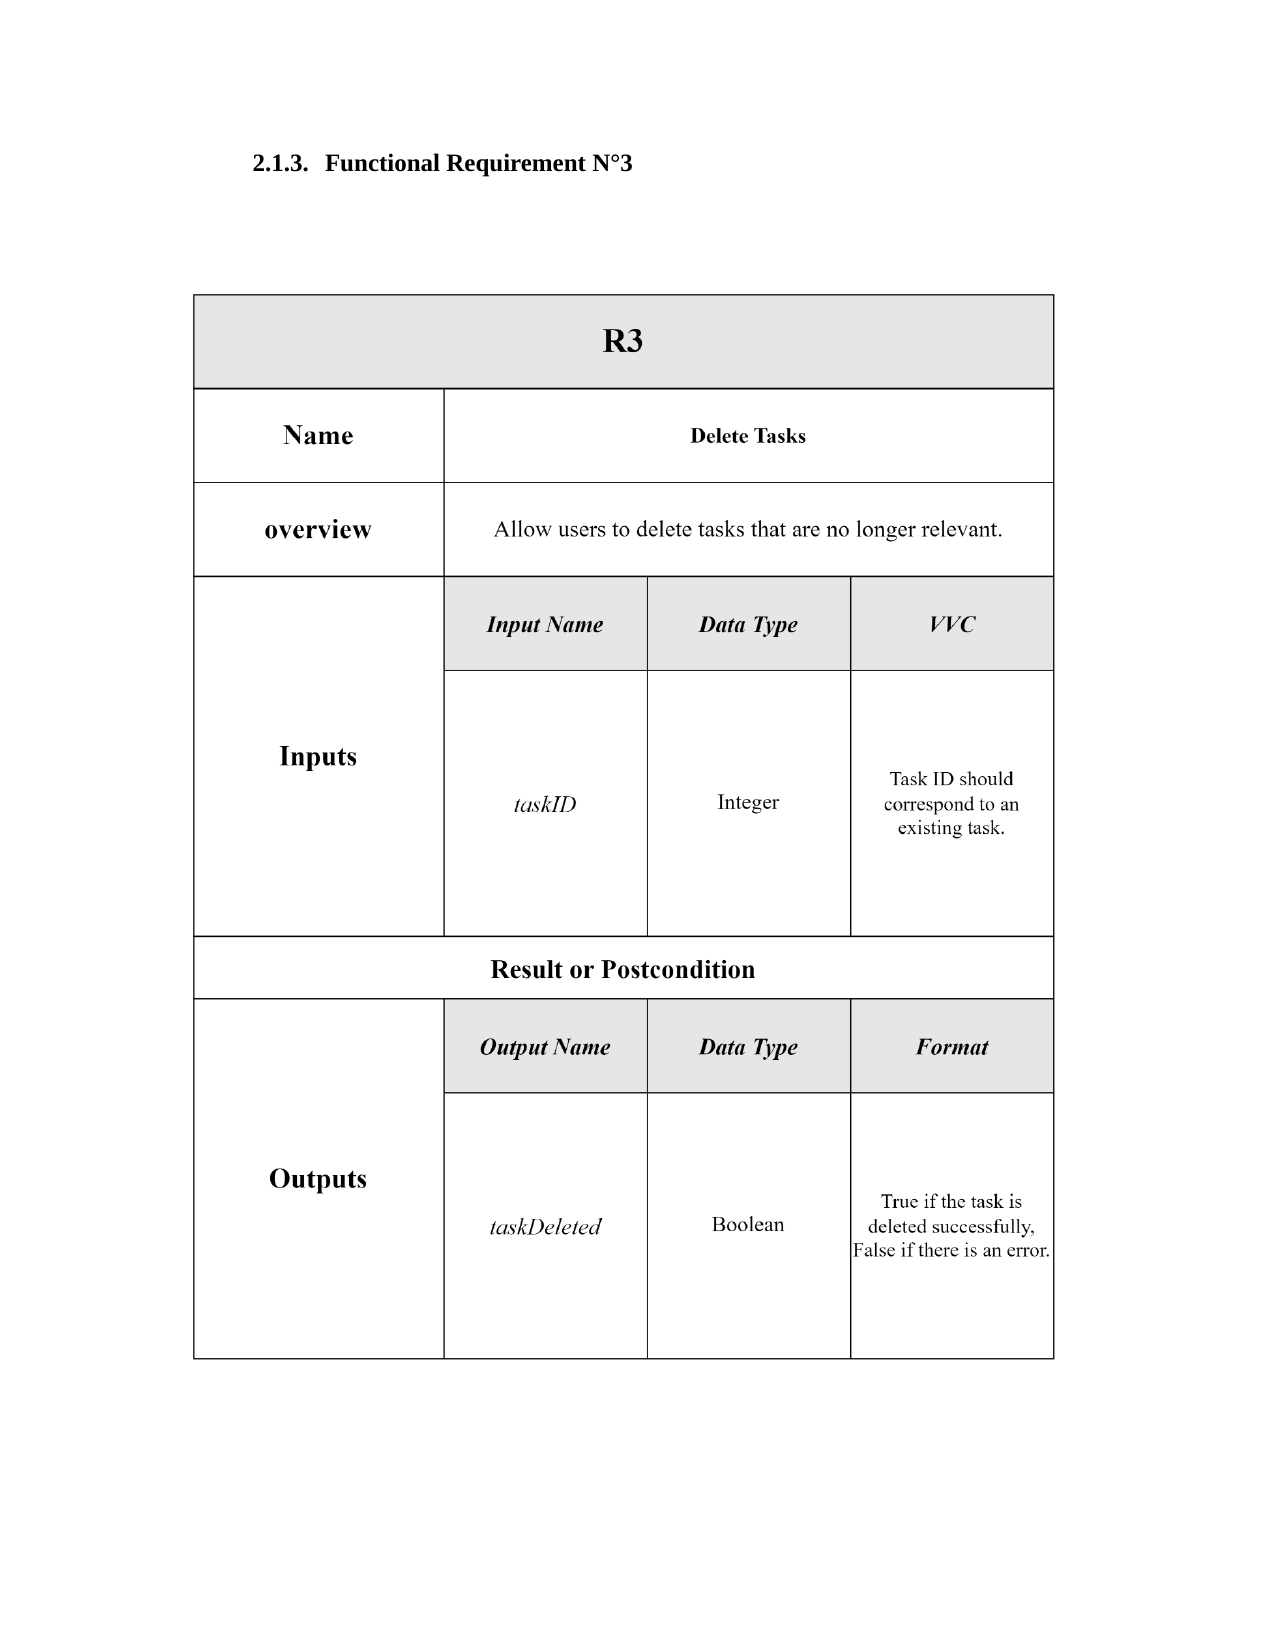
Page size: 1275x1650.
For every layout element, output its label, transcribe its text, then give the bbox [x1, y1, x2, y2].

subtitle Functional Requirement N°3 [252, 148, 1098, 176]
picture [177, 279, 1070, 1375]
